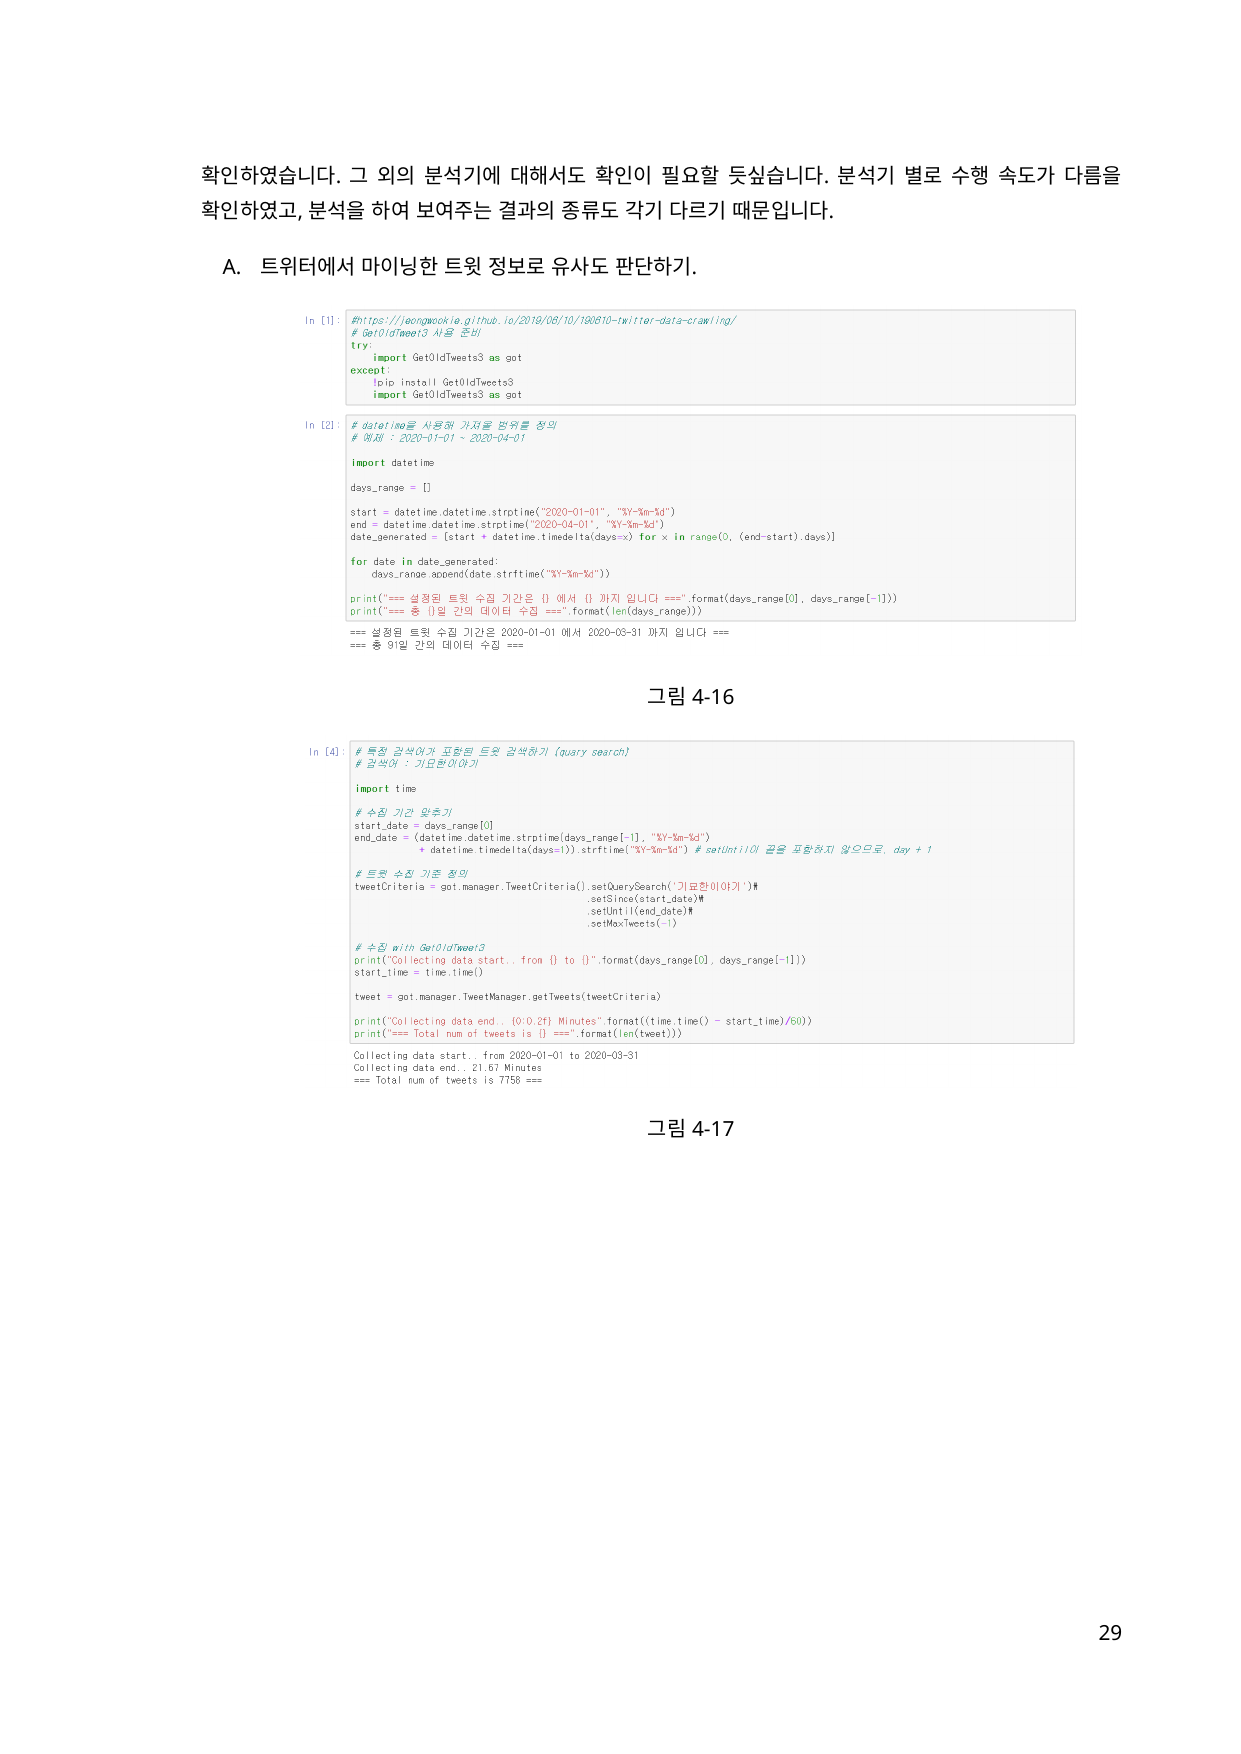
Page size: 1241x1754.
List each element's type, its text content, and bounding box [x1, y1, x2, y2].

text 그림 4-16 [260, 680, 1122, 711]
picture [300, 305, 1082, 656]
list 트위터에서 마이닝한 트윗 정보로 유사도 판단하기. [222, 250, 1122, 280]
picture [304, 735, 1078, 1088]
text 그림 4-17 [260, 1113, 1122, 1143]
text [201, 159, 1122, 224]
